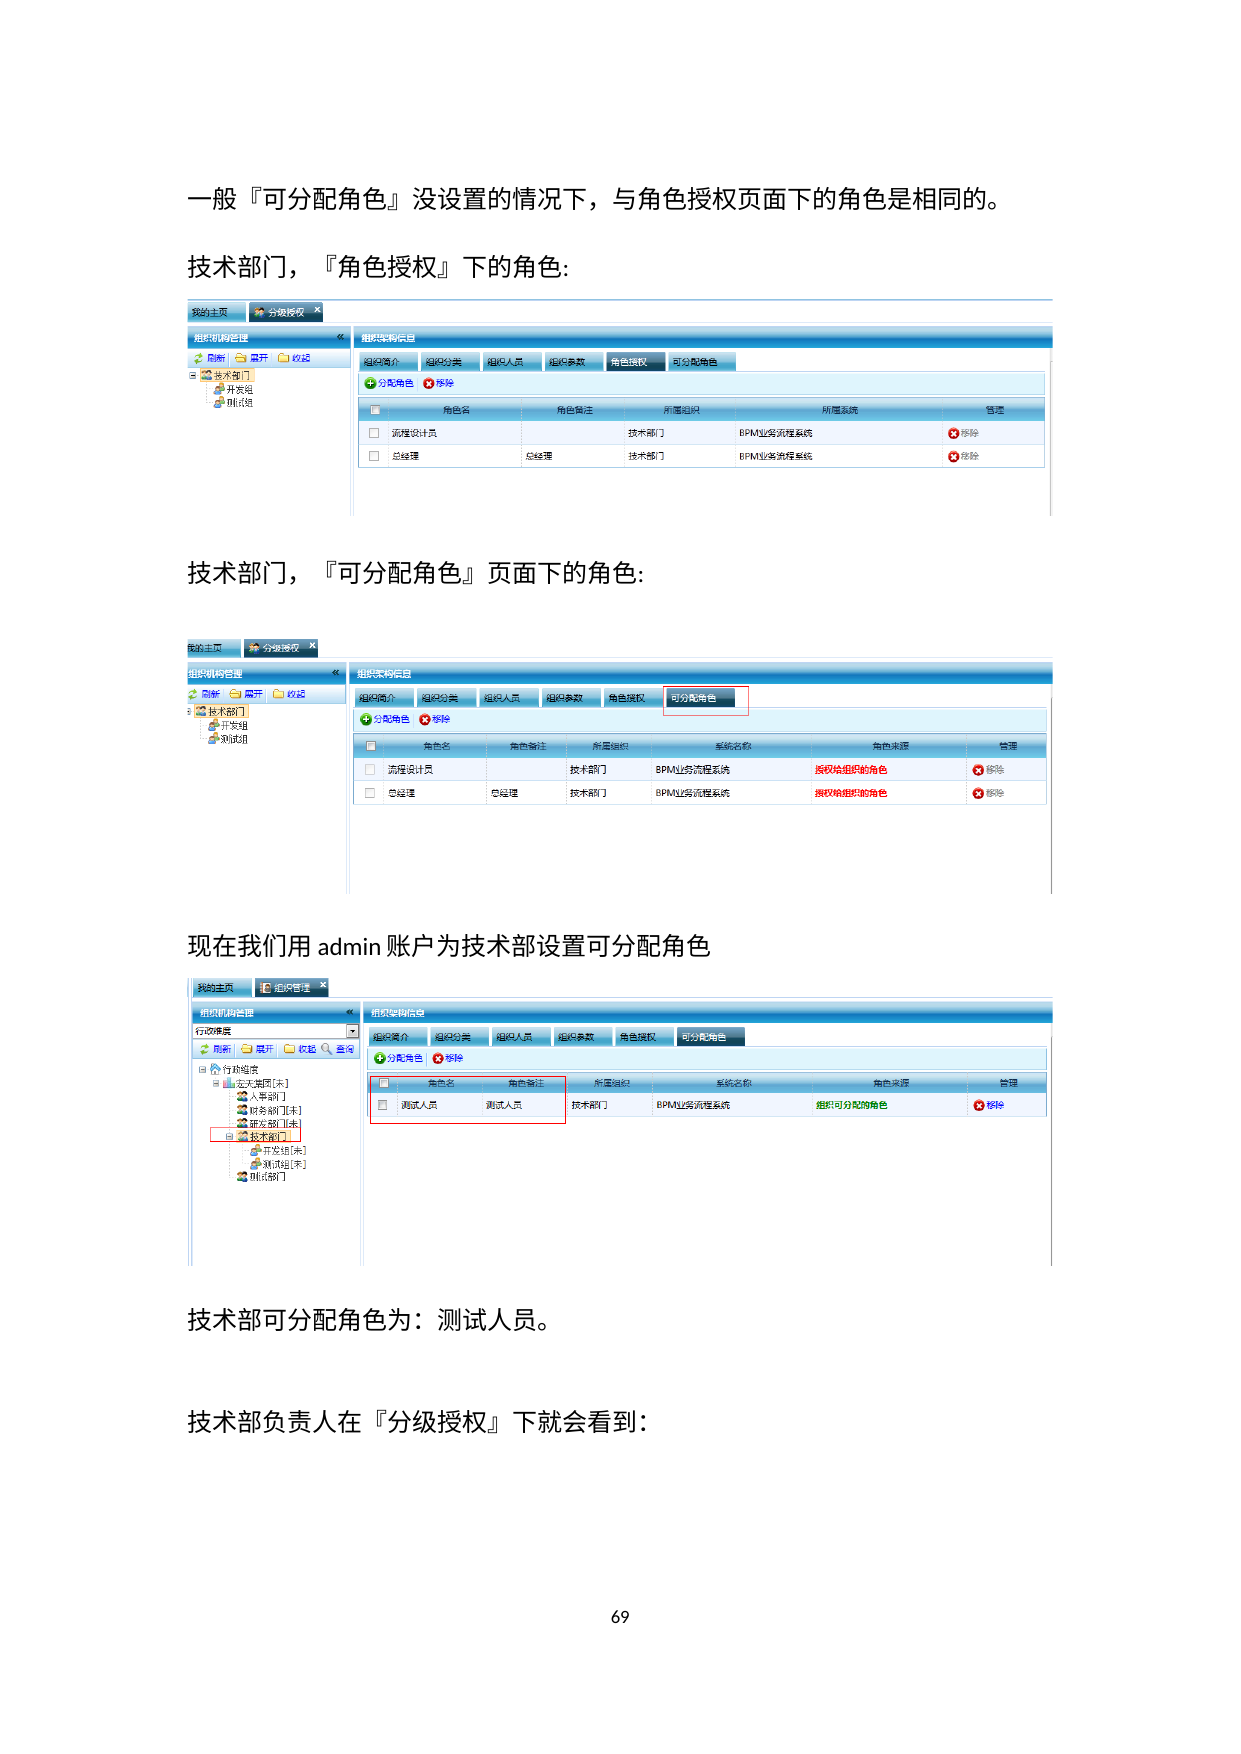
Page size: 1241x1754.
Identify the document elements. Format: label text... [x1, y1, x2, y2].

picture [187, 639, 1053, 894]
text 技术部负责人在『分级授权』下就会看到： [187, 1386, 1053, 1454]
picture [187, 978, 1053, 1266]
text 技术部可分配角色为：测试人员。 [187, 1284, 1053, 1352]
picture [187, 299, 1053, 516]
text 技术部门，『角色授权』下的角色: [187, 232, 1053, 299]
text 现在我们用admin账户为技术部设置可分配角色 [187, 911, 1053, 978]
text 一般『可分配角色』没设置的情况下，与角色授权页面下的角色是相同的。 [187, 164, 1053, 232]
text 技术部门，『可分配角色』页面下的角色: [187, 537, 1053, 605]
